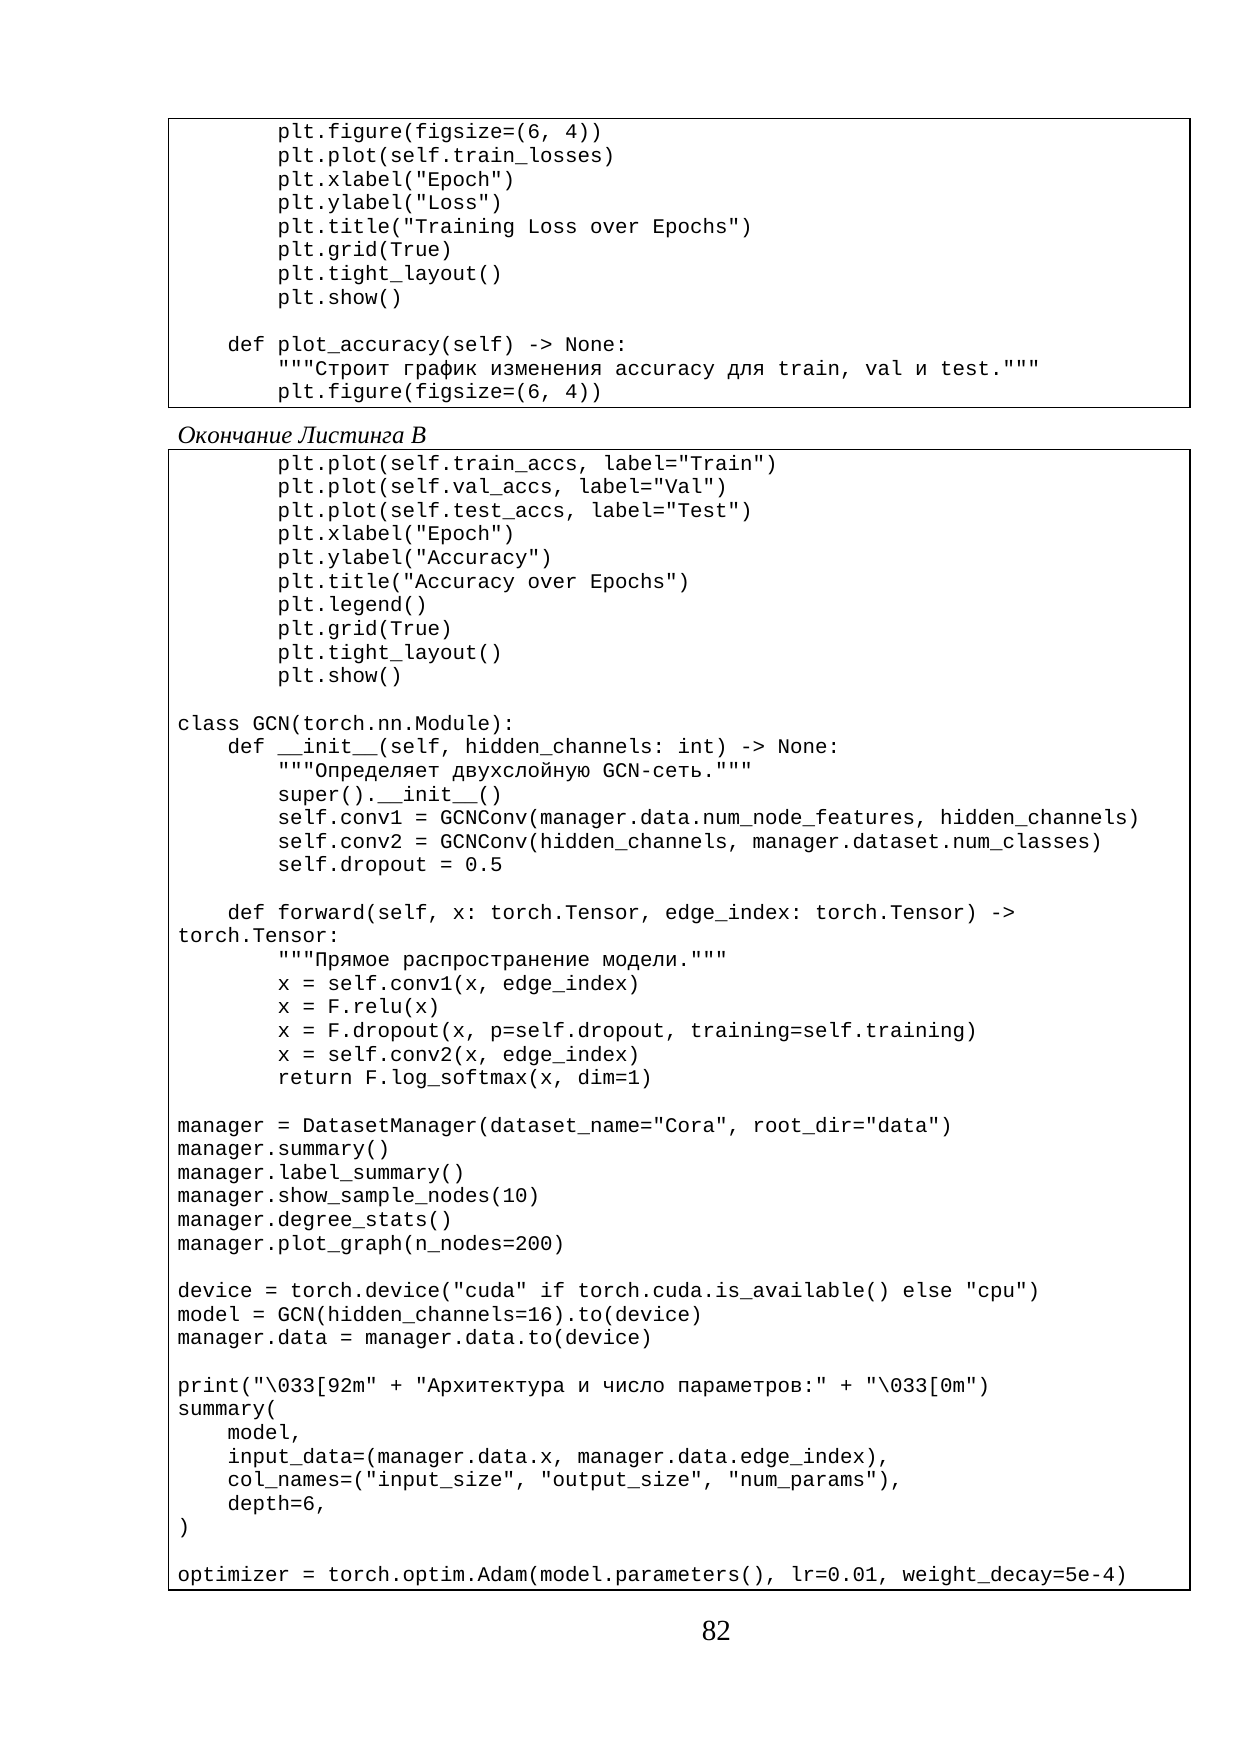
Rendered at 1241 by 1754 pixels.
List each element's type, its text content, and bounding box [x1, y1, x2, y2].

text plt.plot(self.val_accs, label="Val") [177, 476, 1181, 500]
text manager.plot_graph(n_nodes=200) [177, 1233, 1181, 1256]
text """Строит график изменения accuracy для train, val и test.""" [177, 358, 1181, 378]
text plt.xlabel("Epoch") [177, 523, 1181, 547]
text """Прямое распространение модели.""" [177, 949, 1181, 973]
text device = torch.device("cuda" if torch.cuda.is_available() else "cpu") [177, 1280, 1181, 1304]
text col_names=("input_size", "output_size", "num_params"), [177, 1469, 1181, 1493]
text plt.plot(self.test_accs, label="Test") [177, 500, 1181, 523]
text plt.ylabel("Accuracy") [177, 547, 1181, 571]
text manager.summary() [177, 1138, 1181, 1162]
text x = F.relu(x) [177, 996, 1181, 1020]
text print("\033[92m" + "Архитектура и число параметров:" + "\033[0m") [177, 1375, 1181, 1398]
text plt.show() [177, 287, 1181, 310]
text plt.figure(figsize=(6, 4)) [169, 119, 1189, 145]
text plt.grid(True) [177, 239, 1181, 263]
text manager.data = manager.data.to(device) [177, 1327, 1181, 1351]
text """Определяет двухслойную GCN-сеть.""" [177, 760, 1181, 783]
text manager.label_summary() [177, 1162, 1181, 1186]
text manager.show_sample_nodes(10) [177, 1186, 1181, 1209]
text optimizer = torch.optim.Adam(model.parameters(), lr=0.01, weight_decay=5e-4) [169, 1561, 1189, 1589]
text summary( [177, 1398, 1181, 1422]
text depth=6, [177, 1493, 1181, 1517]
text plt.legend() [177, 594, 1181, 618]
text plt.figure(figsize=(6, 4)) [169, 378, 1189, 407]
text manager = DatasetManager(dataset_name="Cora", root_dir="data") [177, 1114, 1181, 1138]
text model = GCN(hidden_channels=16).to(device) [177, 1304, 1181, 1327]
text def plot_accuracy(self) -> None: [177, 334, 1181, 358]
text class GCN(torch.nn.Module): [177, 713, 1181, 736]
text self.conv1 = GCNConv(manager.data.num_node_features, hidden_channels) [177, 807, 1181, 831]
text def forward(self, x: torch.Tensor, edge_index: torch.Tensor) -> torch.Tensor: [177, 902, 1181, 949]
text ) [177, 1517, 1181, 1540]
text plt.xlabel("Epoch") [177, 168, 1181, 192]
text plt.tight_layout() [177, 263, 1181, 287]
text x = F.dropout(x, p=self.dropout, training=self.training) [177, 1020, 1181, 1044]
text self.dropout = 0.5 [177, 854, 1181, 878]
text plt.plot(self.train_accs, label="Train") [169, 450, 1189, 476]
text x = self.conv2(x, edge_index) [177, 1044, 1181, 1067]
text manager.degree_stats() [177, 1209, 1181, 1233]
text return F.log_softmax(x, dim=1) [177, 1067, 1181, 1091]
text self.conv2 = GCNConv(hidden_channels, manager.dataset.num_classes) [177, 831, 1181, 854]
text super().__init__() [177, 783, 1181, 807]
text input_data=(manager.data.x, manager.data.edge_index), [177, 1446, 1181, 1469]
text def __init__(self, hidden_channels: int) -> None: [177, 736, 1181, 760]
text x = self.conv1(x, edge_index) [177, 973, 1181, 996]
text plt.ylabel("Loss") [177, 192, 1181, 216]
text plt.tight_layout() [177, 642, 1181, 665]
text model, [177, 1422, 1181, 1446]
text plt.plot(self.train_losses) [177, 145, 1181, 168]
text plt.title("Training Loss over Epochs") [177, 216, 1181, 239]
text plt.title("Accuracy over Epochs") [177, 571, 1181, 594]
text Окончание Листинга В [177, 421, 1181, 449]
text plt.grid(True) [177, 618, 1181, 642]
text plt.show() [177, 665, 1181, 689]
